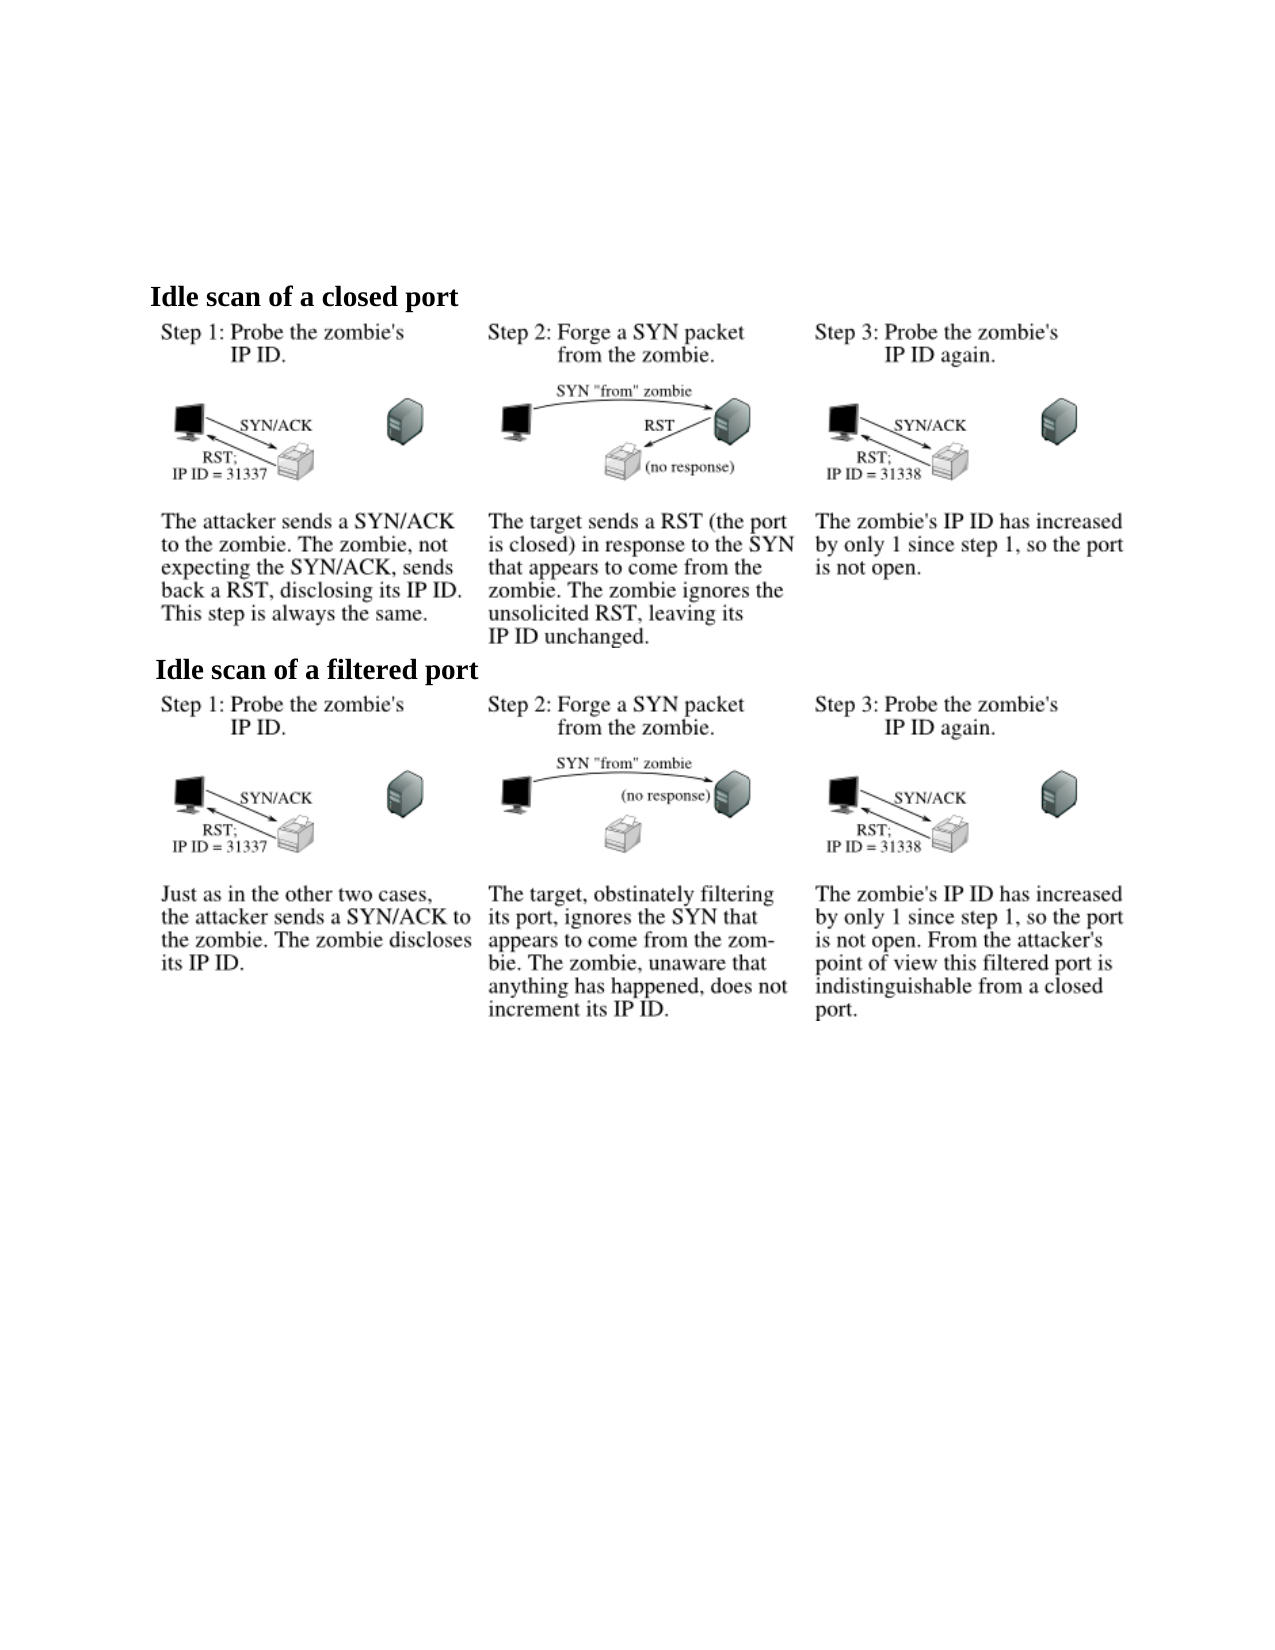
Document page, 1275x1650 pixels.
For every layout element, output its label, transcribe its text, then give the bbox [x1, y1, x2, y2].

picture [150, 690, 1125, 1021]
text Idle scan of a closed port [150, 279, 1125, 312]
picture [150, 317, 1125, 648]
text Idle scan of a filtered port [150, 652, 1125, 685]
